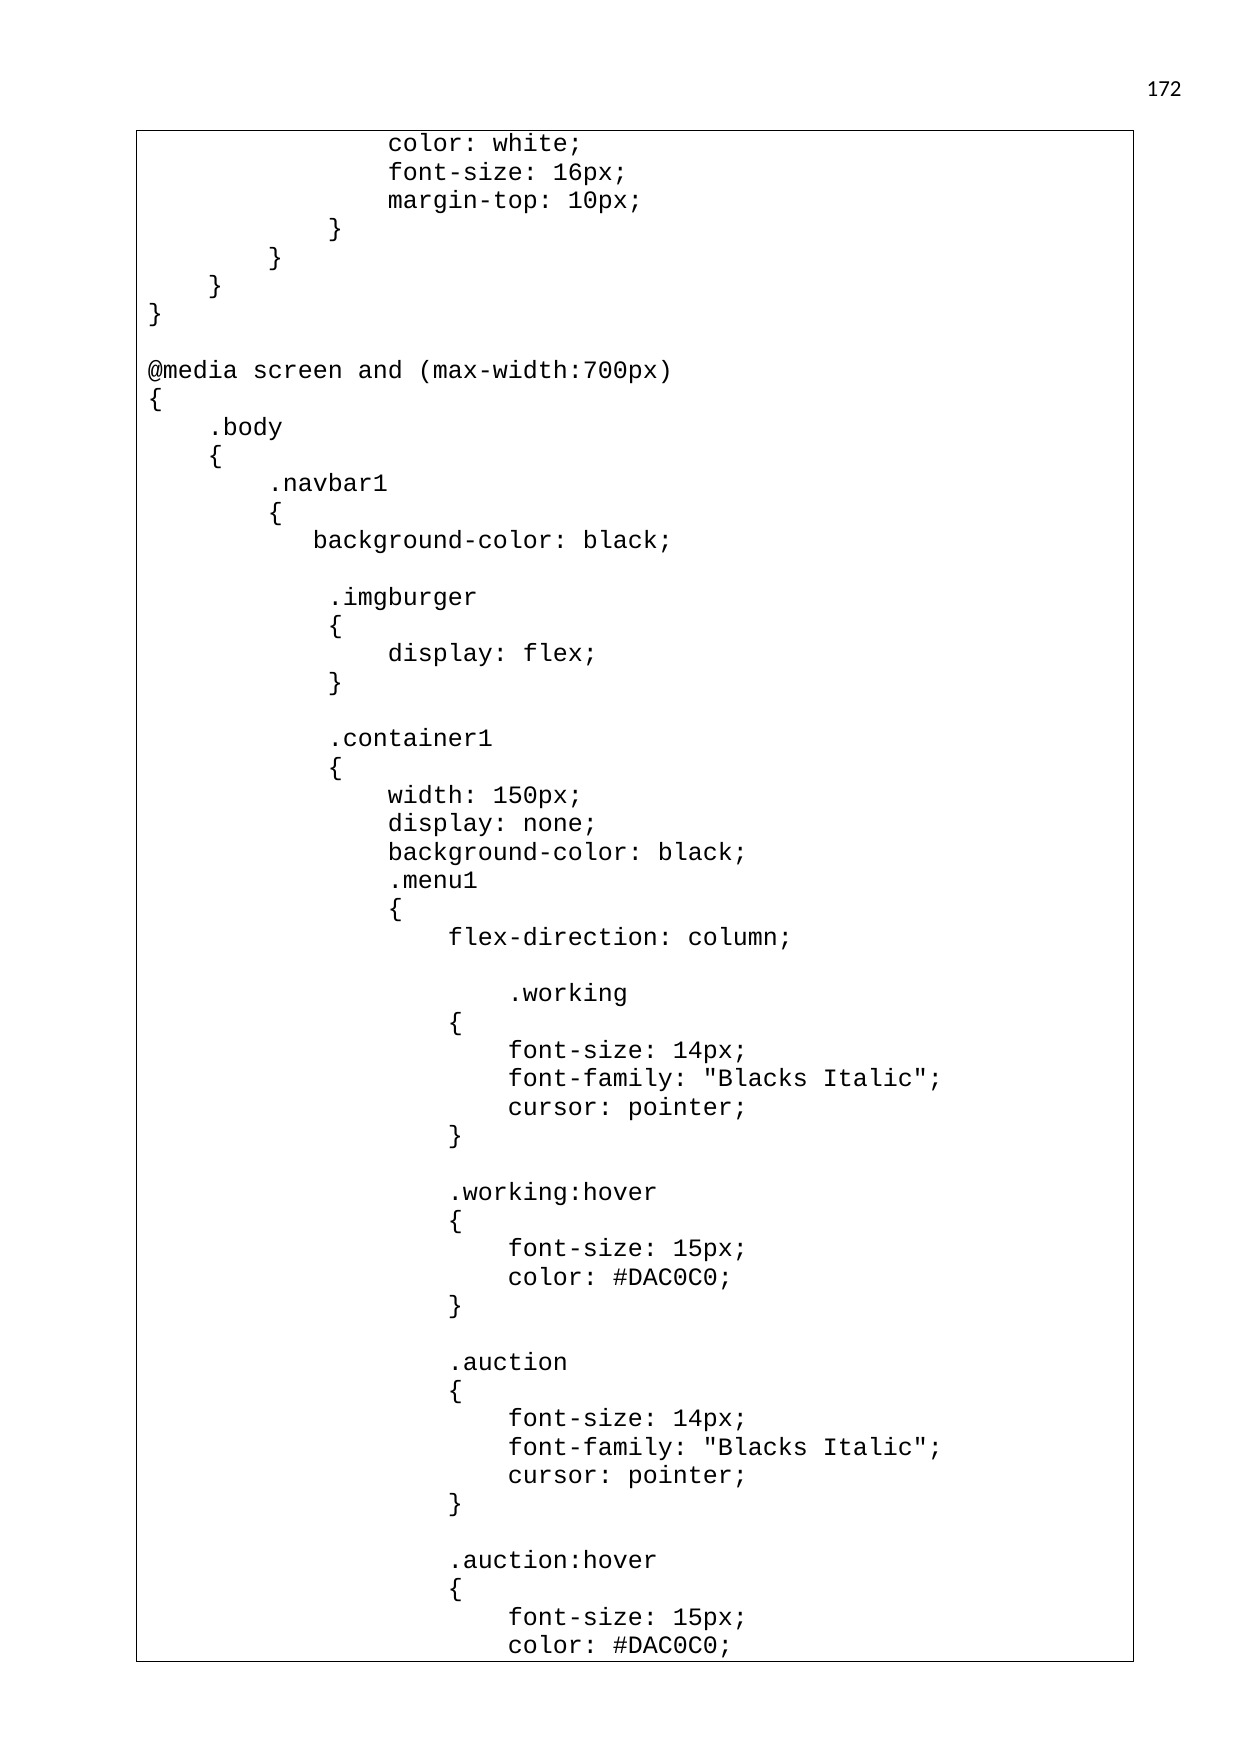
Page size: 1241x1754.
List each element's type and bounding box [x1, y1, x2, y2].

table_header [137, 131, 1133, 1661]
